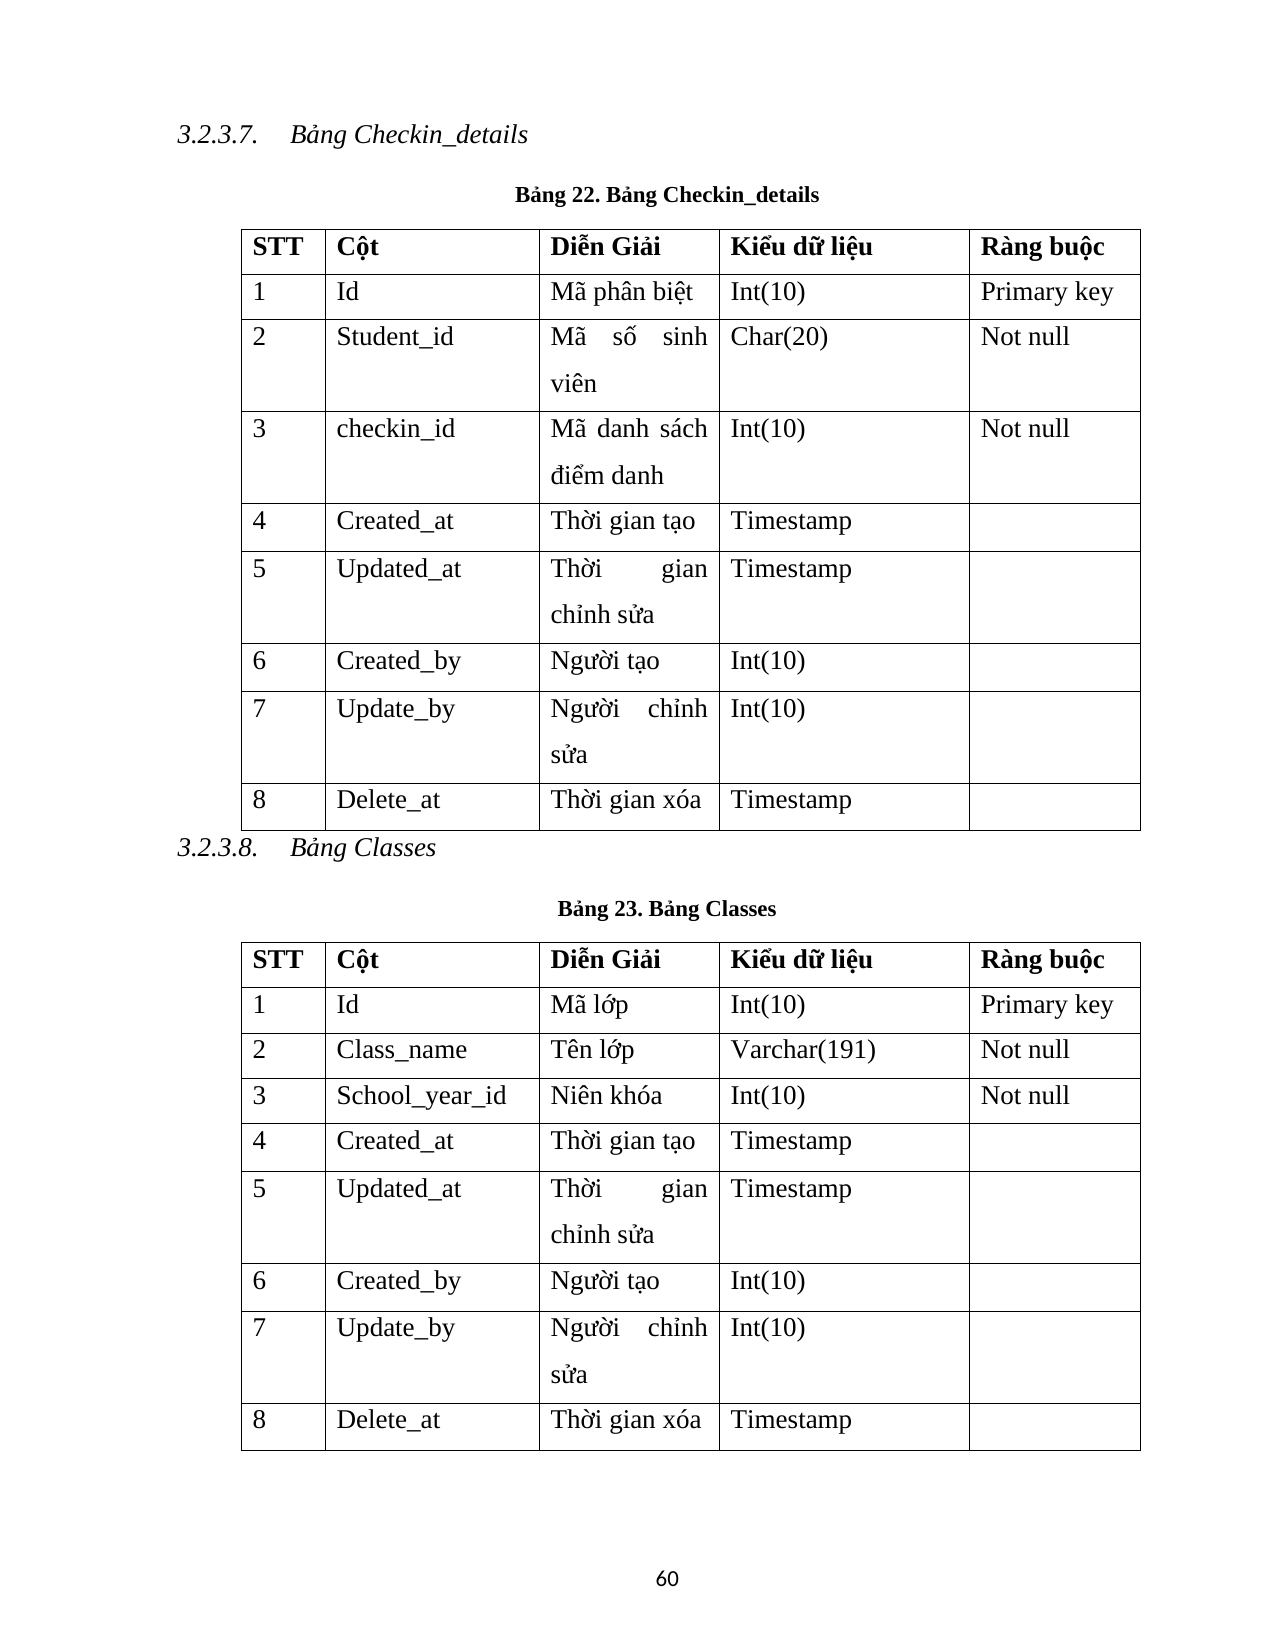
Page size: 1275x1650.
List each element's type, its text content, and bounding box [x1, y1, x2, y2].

table_cell Int(10) [720, 275, 969, 319]
table_header Kiểu dữ liệu [720, 943, 969, 987]
table_cell [970, 552, 1140, 643]
text Bảng 22. Bảng Checkin_details [177, 181, 1157, 208]
table_cell Timestamp [720, 552, 969, 643]
table_cell Timestamp [720, 504, 969, 551]
table_cell Created_at [326, 504, 539, 551]
table_cell 6 [242, 644, 325, 691]
table_header Cột [326, 943, 539, 987]
table_cell [970, 784, 1140, 830]
table_cell 1 [242, 275, 325, 319]
table_cell Not null [970, 320, 1140, 411]
table_cell 3 [242, 412, 325, 503]
table_cell 6 [242, 1264, 325, 1311]
table_cell Int(10) [720, 692, 969, 783]
table_cell Người tạo [540, 1264, 719, 1311]
table_cell 5 [242, 552, 325, 643]
table_cell Primary key [970, 988, 1140, 1032]
table_cell 8 [242, 1404, 325, 1450]
table_cell Int(10) [720, 988, 969, 1032]
table_cell Tên lớp [540, 1034, 719, 1078]
table_header STT [242, 943, 325, 987]
table_cell Timestamp [720, 784, 969, 830]
table_cell Thời gian xóa [540, 784, 719, 830]
table_header STT [242, 230, 325, 274]
list Bảng Checkin_details [177, 118, 1157, 149]
table_cell Mã lớp [540, 988, 719, 1032]
table_cell 4 [242, 1124, 325, 1171]
table_cell Int(10) [720, 1264, 969, 1311]
table_header Ràng buộc [970, 943, 1140, 987]
table_cell 4 [242, 504, 325, 551]
table_cell Id [326, 275, 539, 319]
table_cell 7 [242, 692, 325, 783]
table_cell Người tạo [540, 644, 719, 691]
table_cell Primary key [970, 275, 1140, 319]
table_cell Int(10) [720, 1079, 969, 1123]
table_cell Delete_at [326, 784, 539, 830]
table_cell Thời gian chỉnh sửa [540, 552, 719, 643]
table_cell Thời gian tạo [540, 504, 719, 551]
table_cell Timestamp [720, 1404, 969, 1450]
table_cell Niên khóa [540, 1079, 719, 1123]
table_cell Id [326, 988, 539, 1032]
table_cell Timestamp [720, 1124, 969, 1171]
table_cell Timestamp [720, 1172, 969, 1263]
list Bảng Classes [177, 831, 1157, 862]
table_cell Created_by [326, 1264, 539, 1311]
table_cell Int(10) [720, 1312, 969, 1402]
table_cell Thời gian chỉnh sửa [540, 1172, 719, 1263]
text Bảng 23. Bảng Classes [177, 895, 1157, 921]
table_cell School_year_id [326, 1079, 539, 1123]
table_cell Varchar(191) [720, 1034, 969, 1078]
table_cell Mã phân biệt [540, 275, 719, 319]
table_cell Not null [970, 412, 1140, 503]
table_cell 2 [242, 320, 325, 411]
table_cell Mã danh sách điểm danh [540, 412, 719, 503]
table_cell Int(10) [720, 412, 969, 503]
table_cell Thời gian tạo [540, 1124, 719, 1171]
table_cell Delete_at [326, 1404, 539, 1450]
table_header Diễn Giải [540, 943, 719, 987]
table_cell 7 [242, 1312, 325, 1402]
table_cell Created_by [326, 644, 539, 691]
table_cell Not null [970, 1034, 1140, 1078]
table_cell [970, 1172, 1140, 1263]
table_cell Student_id [326, 320, 539, 411]
table_cell Update_by [326, 1312, 539, 1402]
table_cell Người chỉnh sửa [540, 1312, 719, 1402]
table_cell [970, 504, 1140, 551]
table_cell Mã số sinh viên [540, 320, 719, 411]
table_cell Thời gian xóa [540, 1404, 719, 1450]
table_cell 2 [242, 1034, 325, 1078]
table_cell [970, 1264, 1140, 1311]
table_cell 5 [242, 1172, 325, 1263]
table_cell Char(20) [720, 320, 969, 411]
table_cell Class_name [326, 1034, 539, 1078]
table_cell checkin_id [326, 412, 539, 503]
table_cell Update_by [326, 692, 539, 783]
table_cell Updated_at [326, 552, 539, 643]
table_cell 8 [242, 784, 325, 830]
table_cell [970, 644, 1140, 691]
table_header Cột [326, 230, 539, 274]
table_cell [970, 1312, 1140, 1402]
table_cell Int(10) [720, 644, 969, 691]
table_cell Created_at [326, 1124, 539, 1171]
table_header Kiểu dữ liệu [720, 230, 969, 274]
table_header Diễn Giải [540, 230, 719, 274]
table_cell Updated_at [326, 1172, 539, 1263]
table_cell [970, 1404, 1140, 1450]
table_cell Người chỉnh sửa [540, 692, 719, 783]
table_cell 1 [242, 988, 325, 1032]
table_cell 3 [242, 1079, 325, 1123]
table_cell [970, 1124, 1140, 1171]
table_cell [970, 692, 1140, 783]
table_cell Not null [970, 1079, 1140, 1123]
table_header Ràng buộc [970, 230, 1140, 274]
